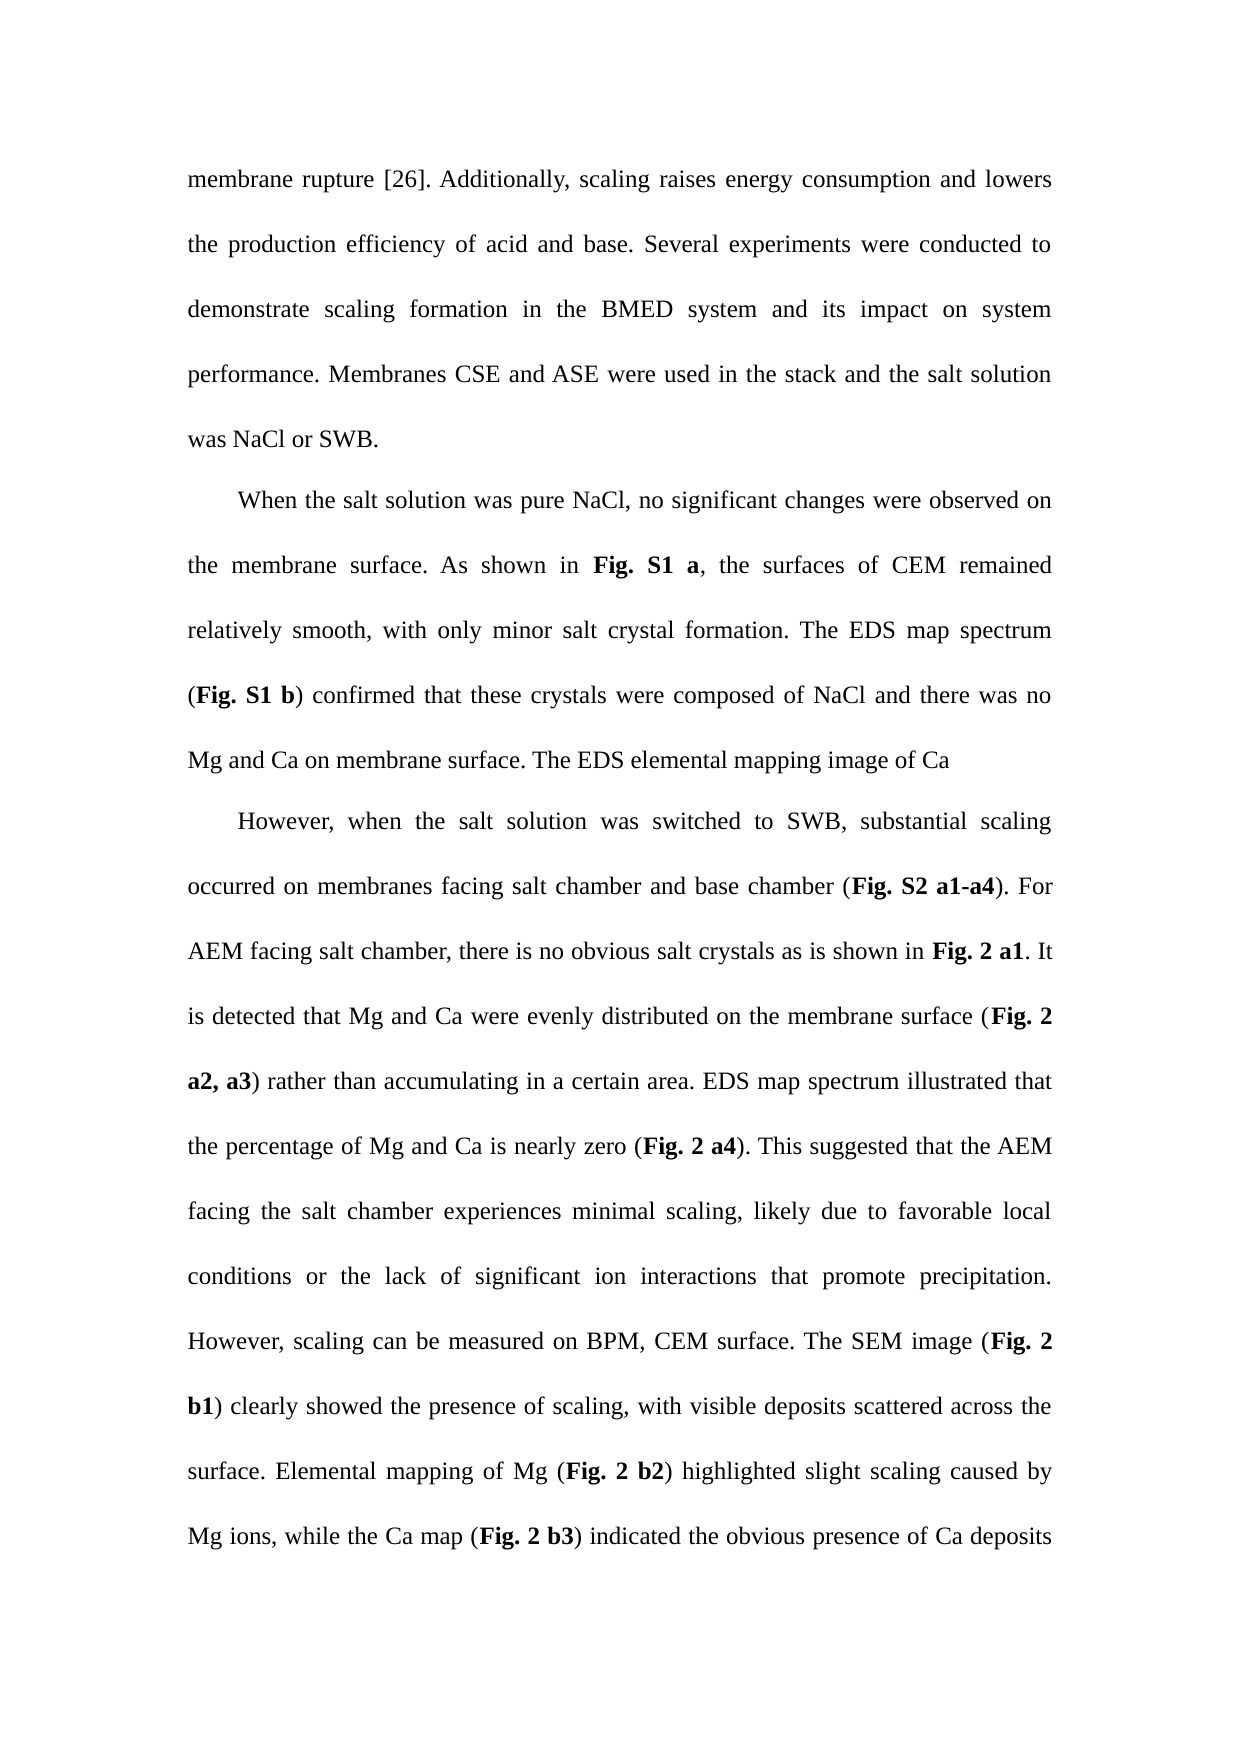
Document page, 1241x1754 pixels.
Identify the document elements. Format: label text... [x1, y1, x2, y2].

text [187, 804, 1053, 1552]
text When the salt solution was pure NaCl, no significant changes were observed on the membrane surface. As shown in Fig. S1 a, the surfaces of CEM remained relatively smooth, with only minor salt crystal formation. The EDS map spectrum (Fig. S1 b) confirmed that these crystals were composed of NaCl and there was no Mg and Ca on membrane surface. The EDS elemental mapping image of Ca [187, 483, 1053, 776]
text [187, 162, 1053, 454]
